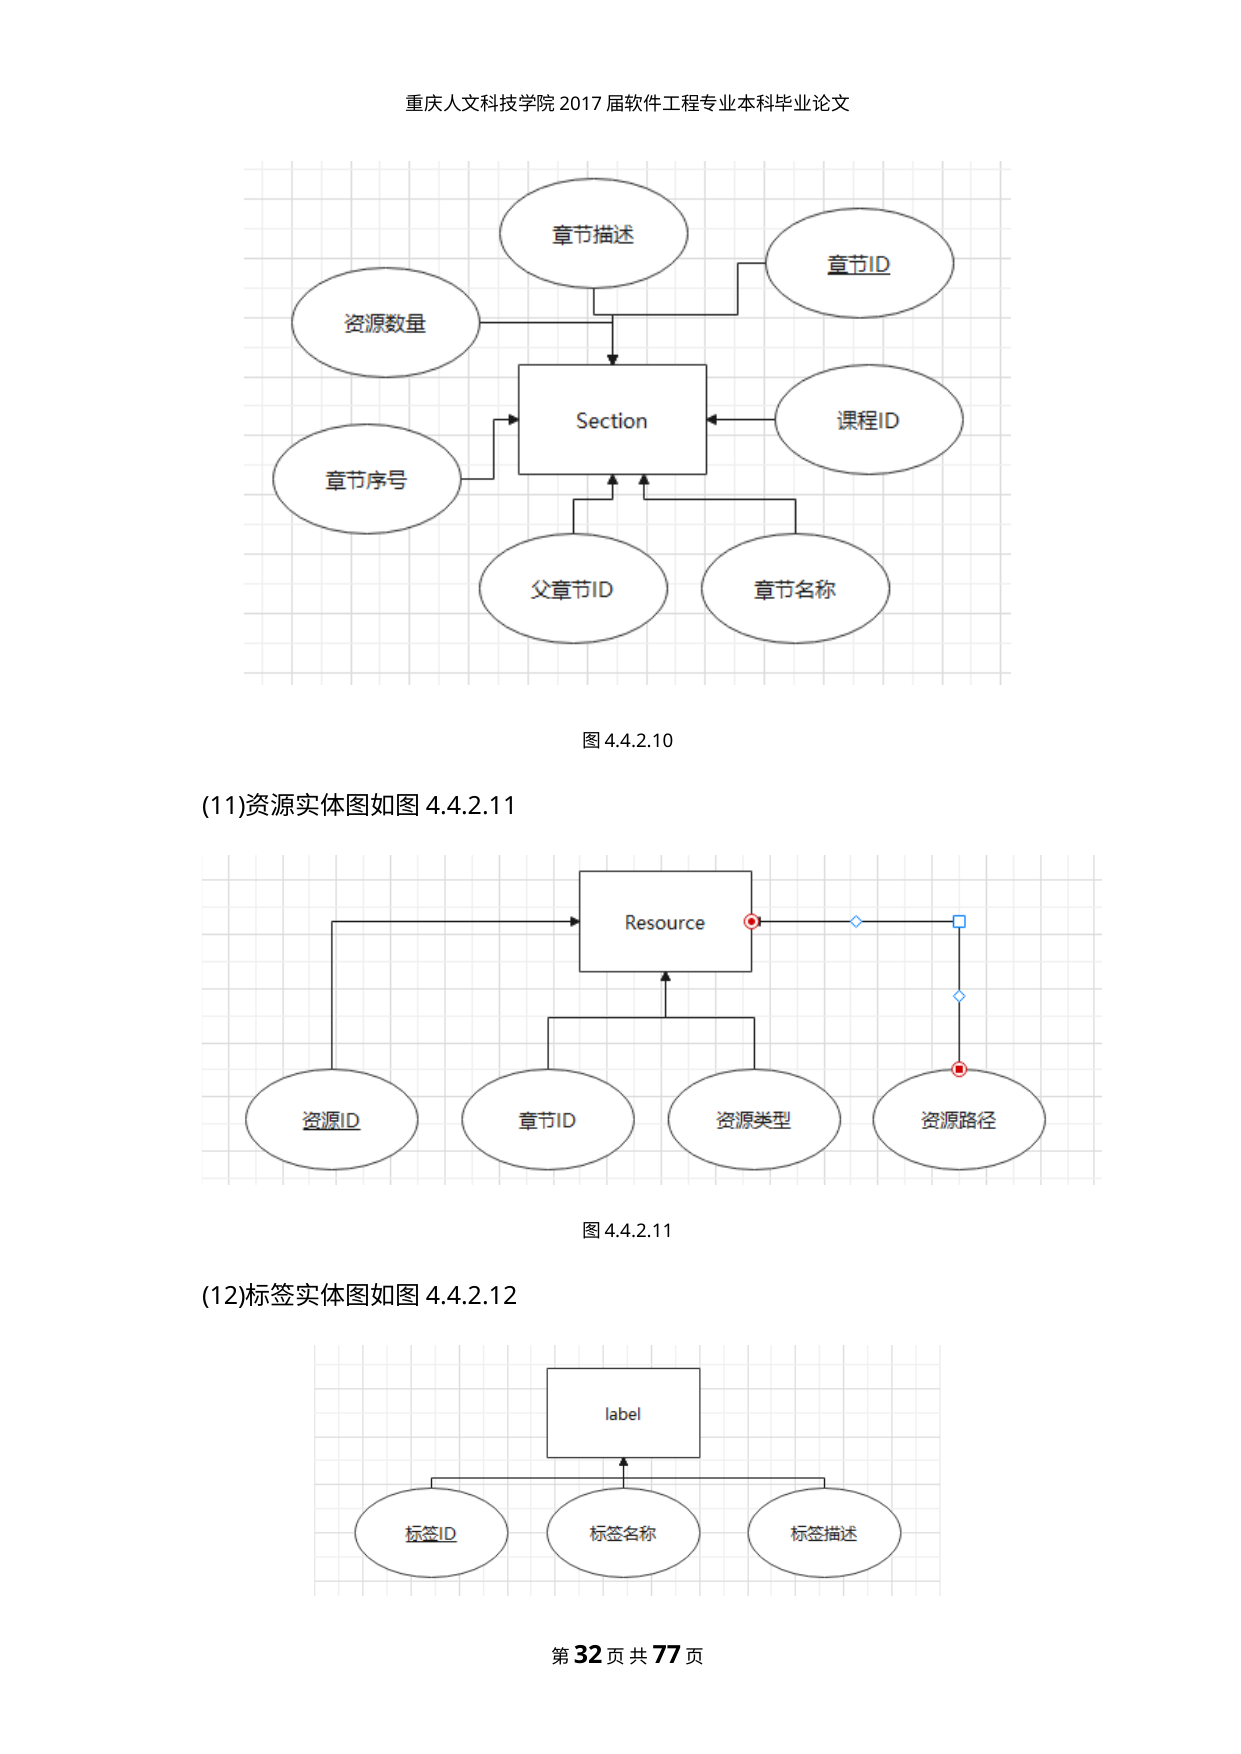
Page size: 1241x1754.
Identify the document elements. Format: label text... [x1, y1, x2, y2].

text (12)标签实体图如图4.4.2.12 [202, 1259, 1053, 1327]
picture [201, 855, 1102, 1185]
picture [243, 161, 1011, 685]
picture [314, 1345, 941, 1596]
text (11)资源实体图如图4.4.2.11 [202, 769, 1053, 837]
text 图4.4.2.11 [202, 1212, 1053, 1246]
text 图4.4.2.10 [202, 722, 1053, 756]
